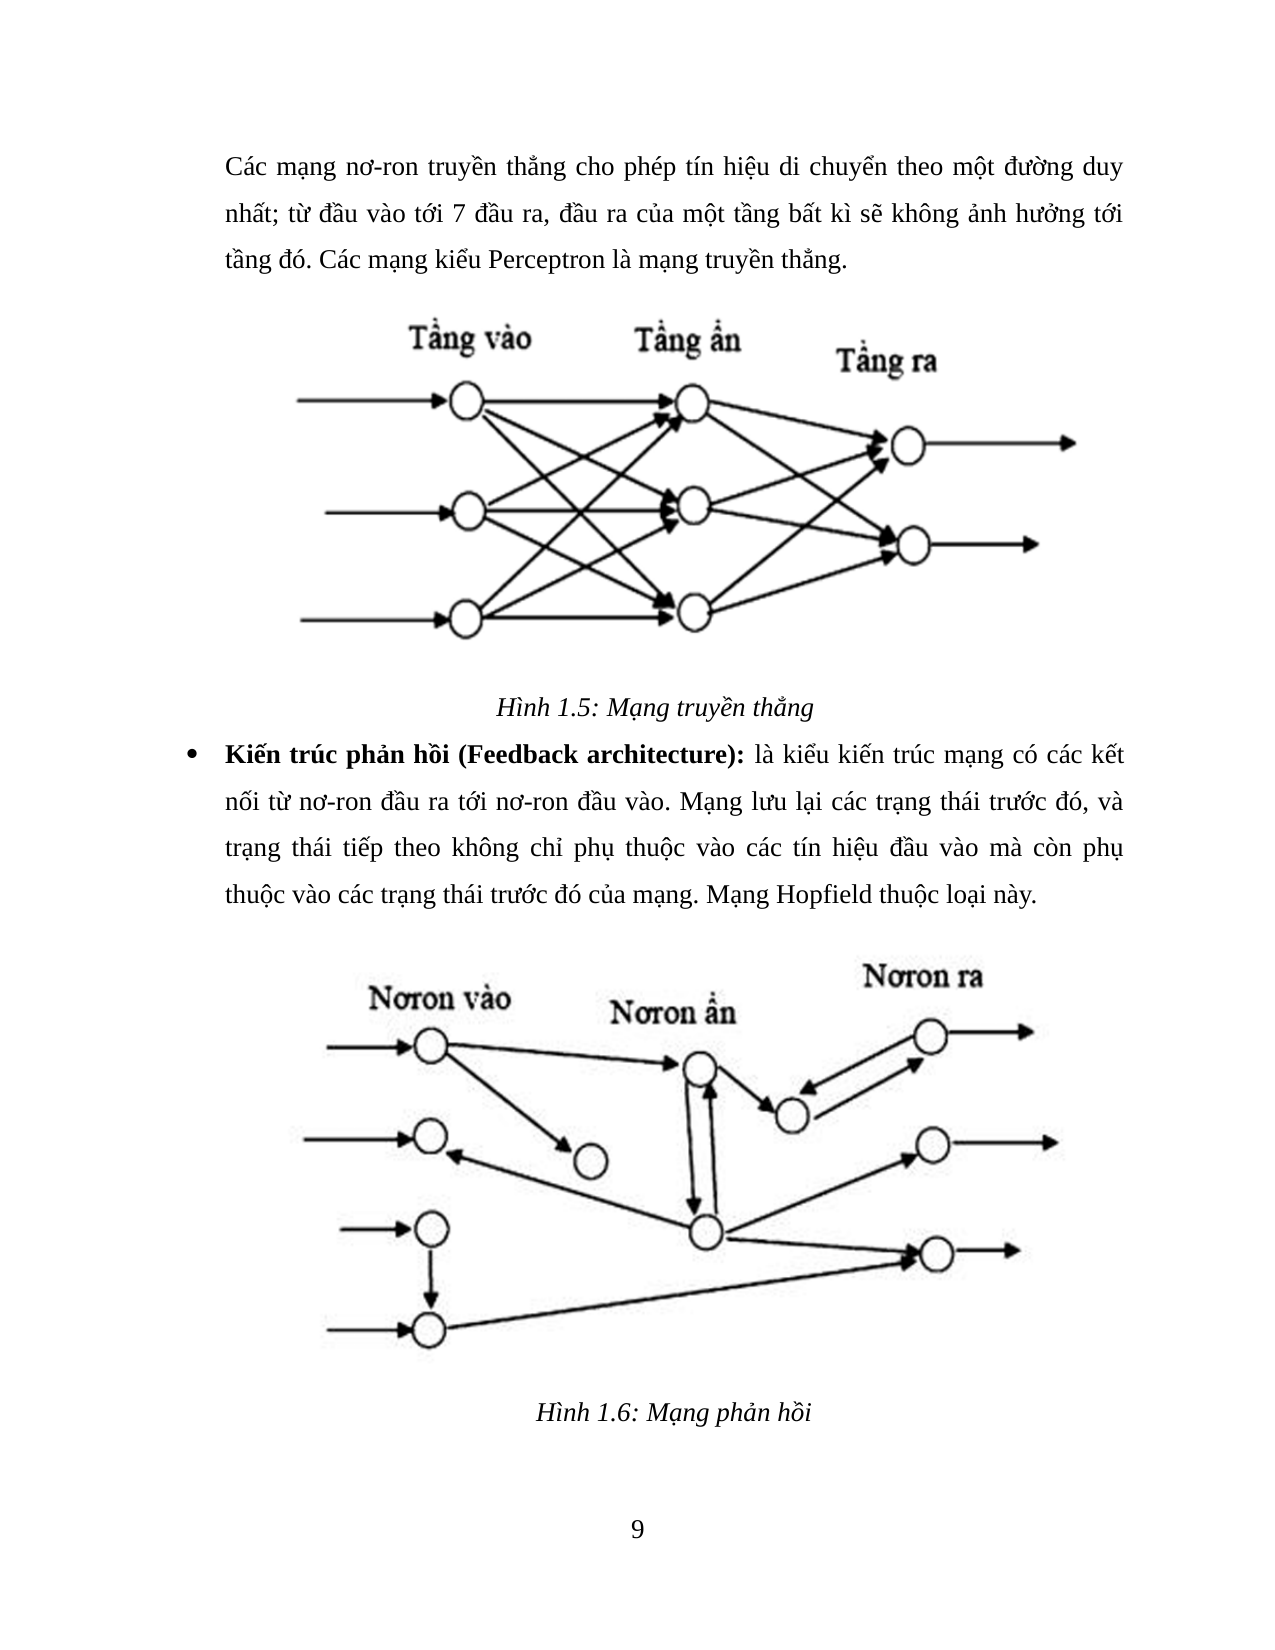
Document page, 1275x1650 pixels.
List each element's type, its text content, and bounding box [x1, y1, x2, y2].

picture [187, 290, 1107, 676]
list Hình 1.6: Mạng phản hồi [225, 1396, 1125, 1427]
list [187, 150, 1125, 274]
list Kiến trúc phản hồi (Feedback architecture): là kiểu kiến trúc mạng có các kết nối từ nơ-ron đầu ra tới nơ-ron đầu vào. Mạng lưu lại các trạng thái trước đó, và trạng thái tiếp theo không chỉ phụ thuộc vào các tín hiệu đầu vào mà còn phụ thuộc vào các trạng thái trước đó của mạng. Mạng Hopfield thuộc loại này. [187, 738, 1125, 909]
text Hình 1.5: Mạng truyền thẳng [187, 691, 1125, 722]
picture [187, 924, 1114, 1381]
